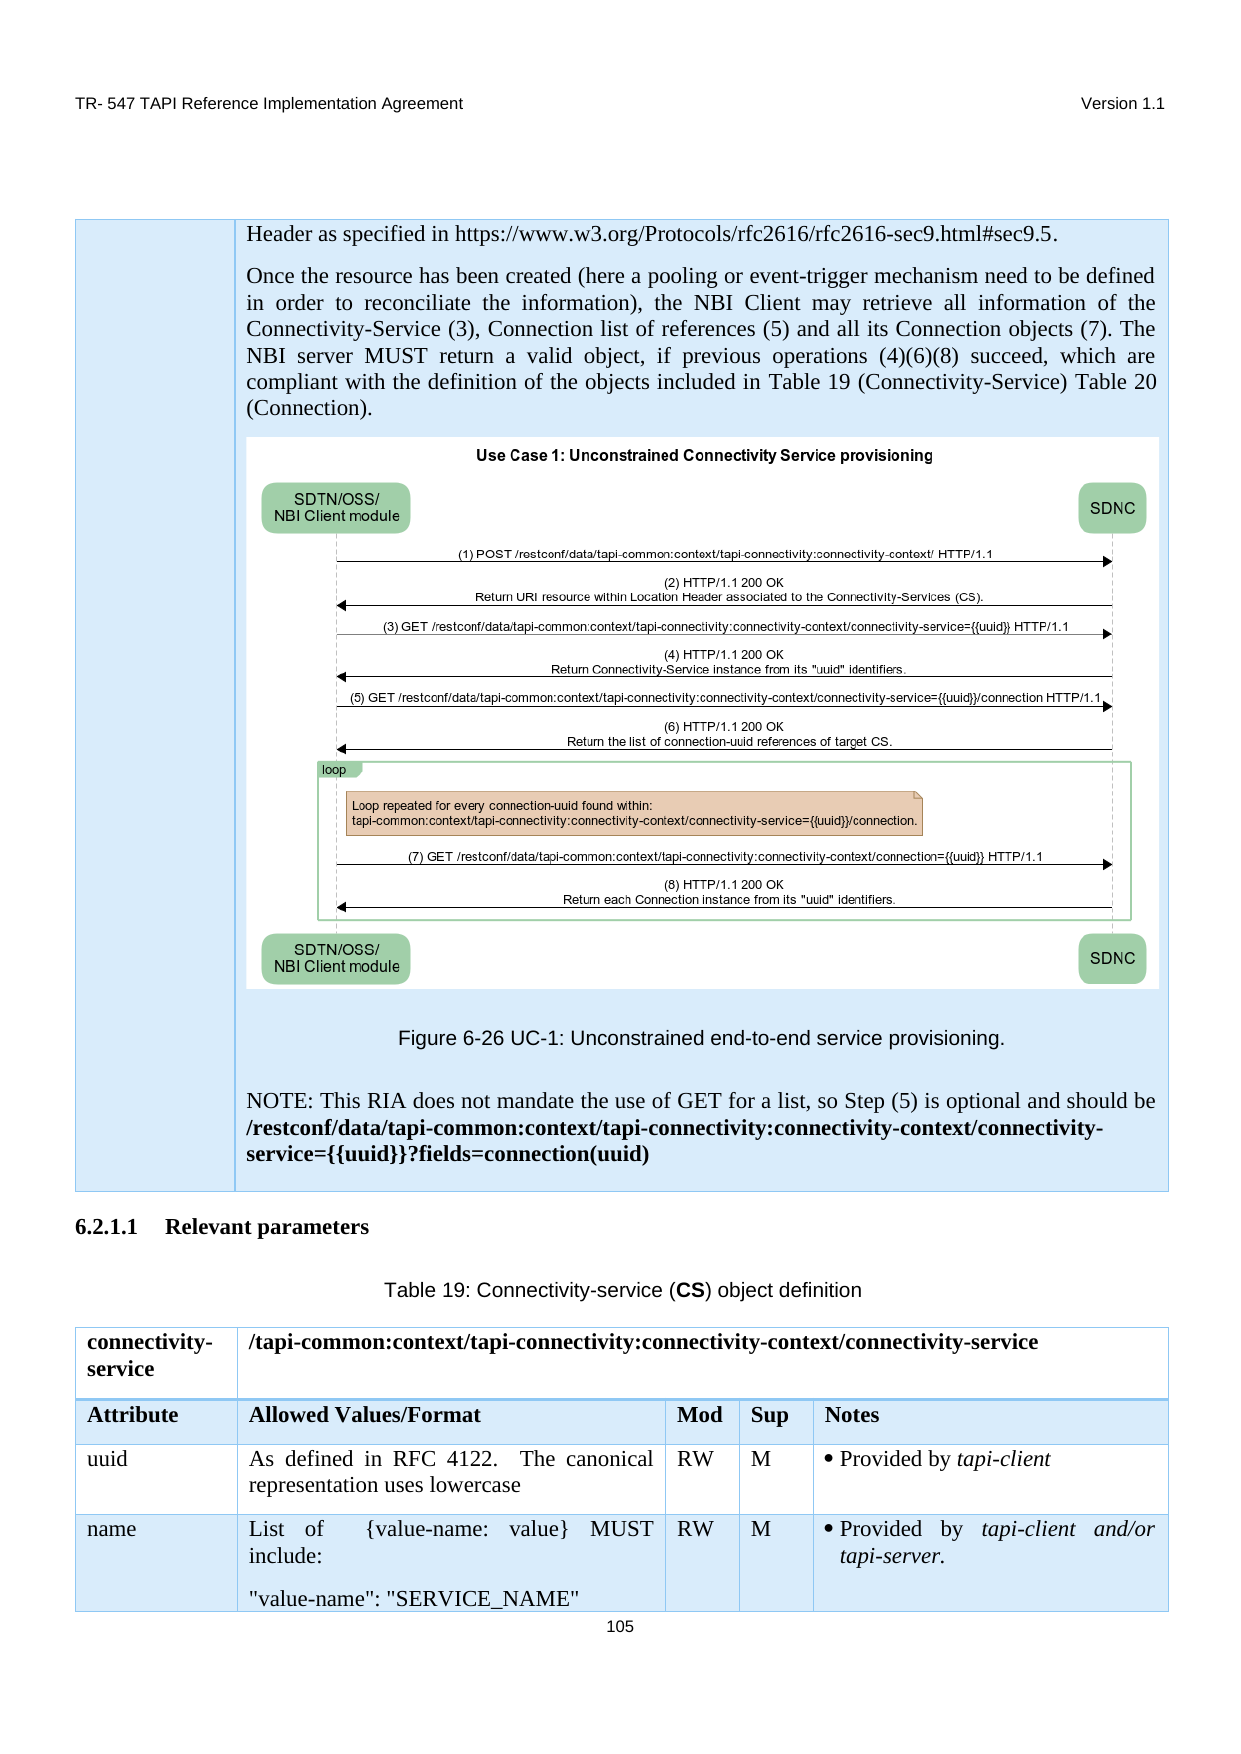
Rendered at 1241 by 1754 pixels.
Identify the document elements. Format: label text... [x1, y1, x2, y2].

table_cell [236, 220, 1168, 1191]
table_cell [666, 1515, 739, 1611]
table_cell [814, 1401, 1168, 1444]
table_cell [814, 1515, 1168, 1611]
text Table 19: Connectivity-service (CS) object definition [75, 1278, 1165, 1302]
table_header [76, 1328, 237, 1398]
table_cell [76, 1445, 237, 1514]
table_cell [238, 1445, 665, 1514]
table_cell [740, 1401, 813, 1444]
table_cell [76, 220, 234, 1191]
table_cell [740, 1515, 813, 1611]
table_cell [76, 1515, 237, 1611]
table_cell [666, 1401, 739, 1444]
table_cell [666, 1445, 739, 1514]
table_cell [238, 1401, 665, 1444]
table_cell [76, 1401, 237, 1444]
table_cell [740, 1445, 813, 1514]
subtitle Relevant parameters [75, 1213, 1165, 1239]
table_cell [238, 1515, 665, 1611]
picture [246, 437, 1160, 989]
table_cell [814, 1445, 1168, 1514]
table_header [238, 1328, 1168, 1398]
